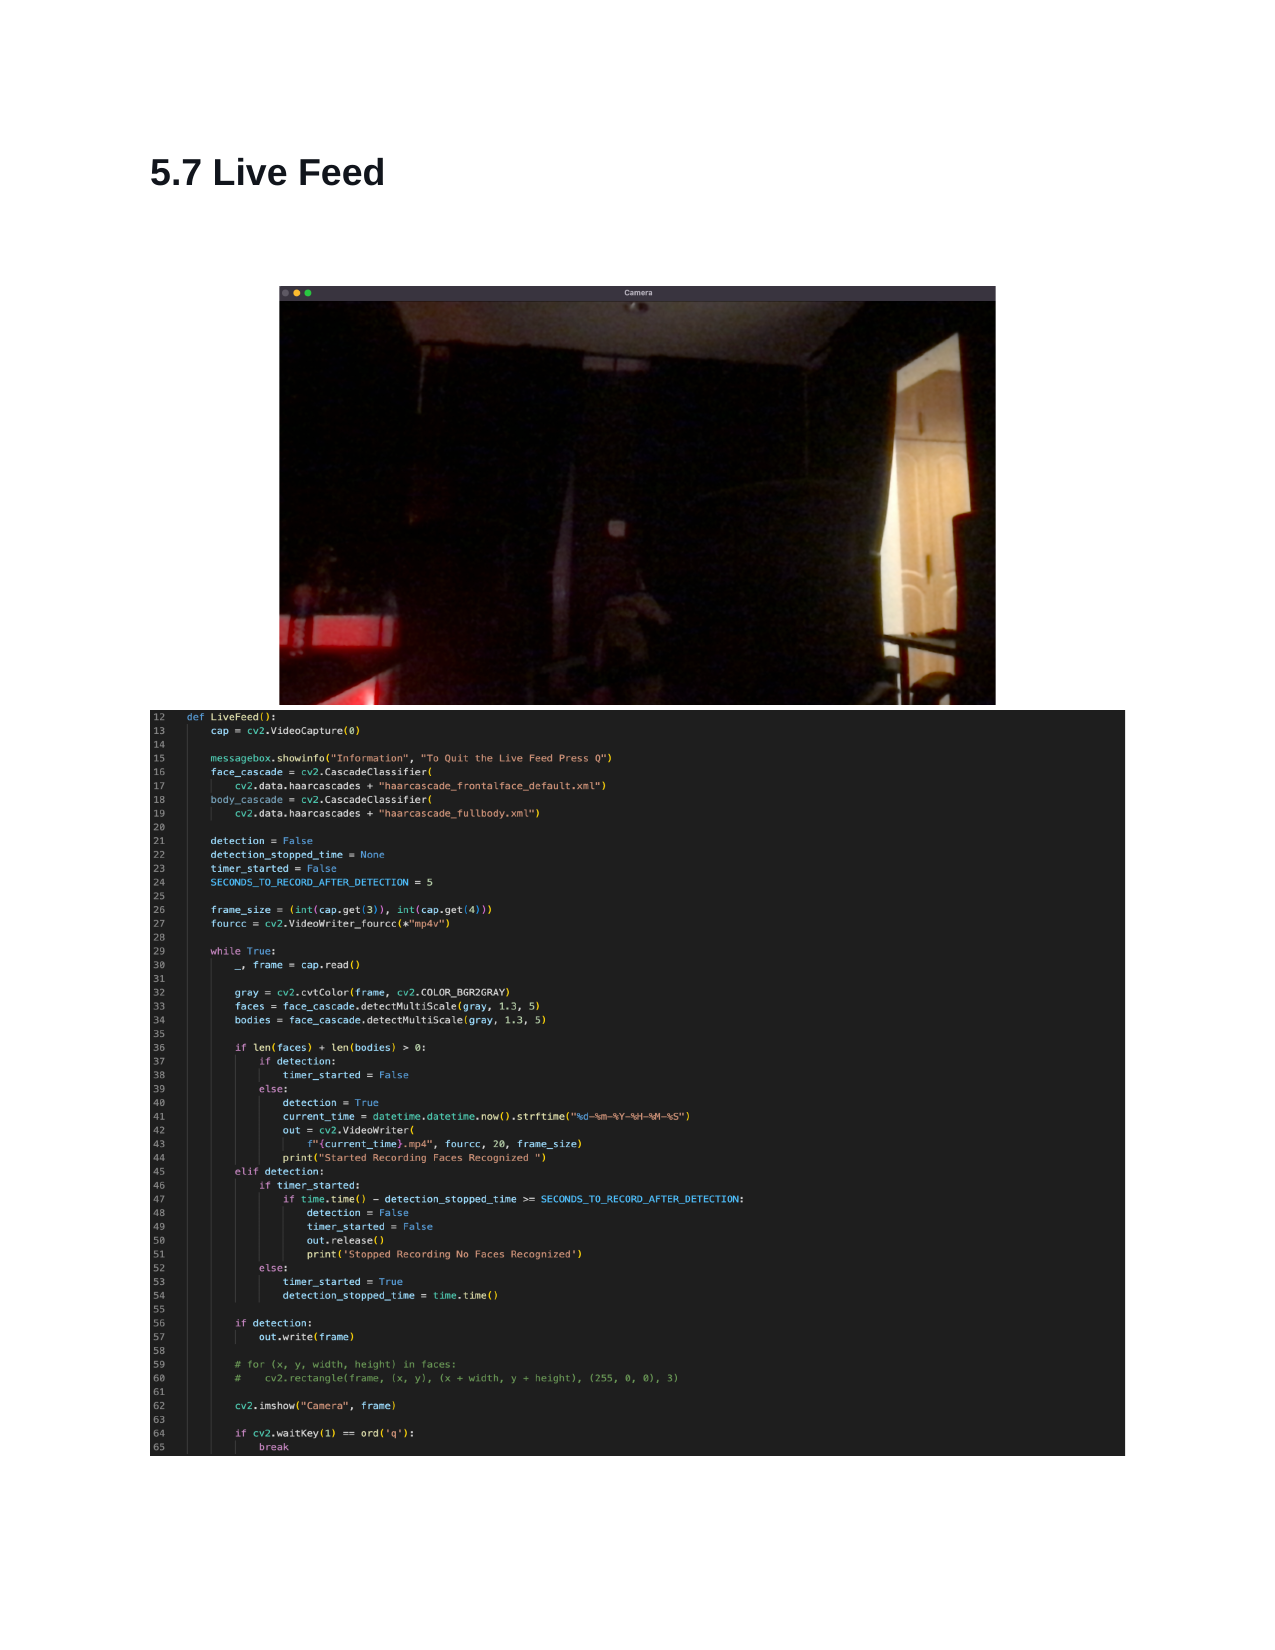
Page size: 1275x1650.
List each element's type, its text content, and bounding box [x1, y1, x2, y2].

picture [279, 286, 996, 705]
text 5.7 Live Feed [150, 150, 1125, 193]
picture [150, 710, 1125, 1456]
